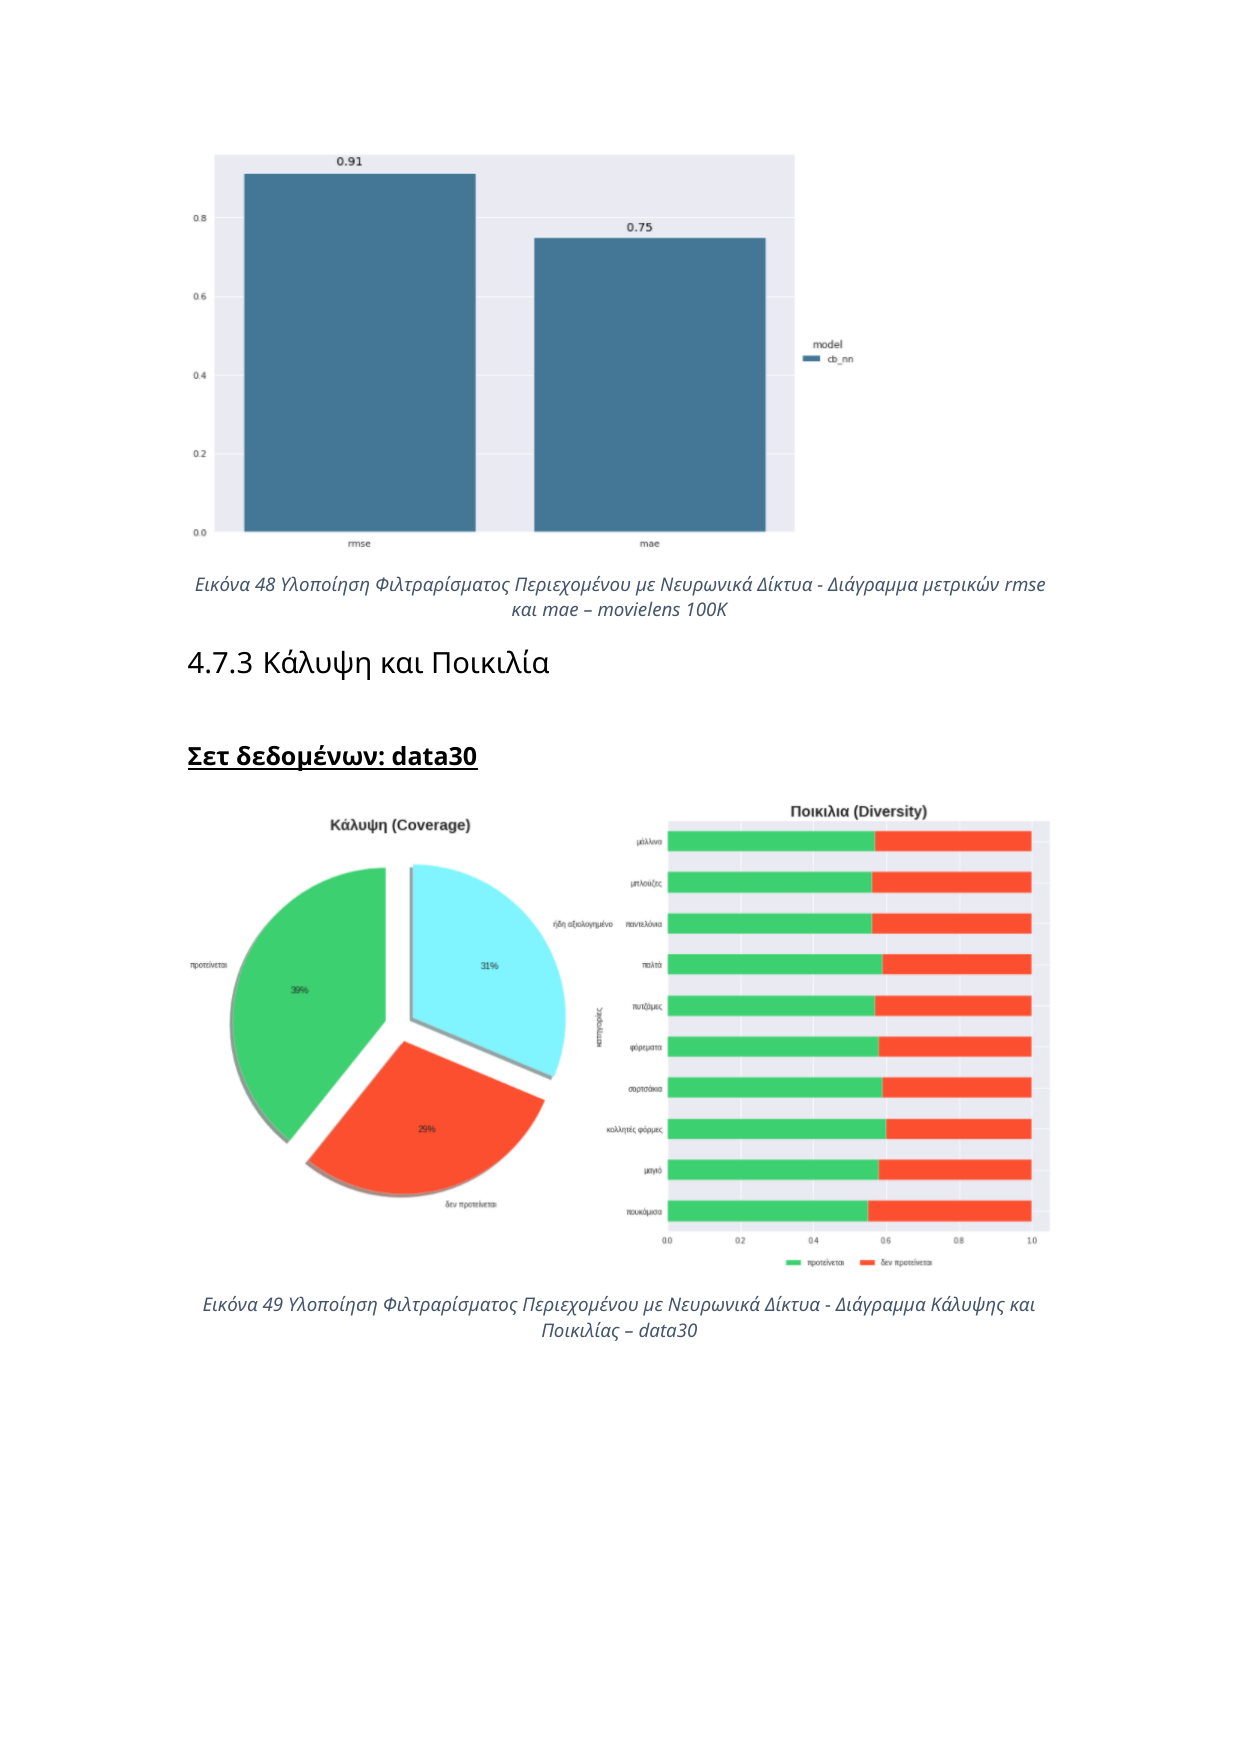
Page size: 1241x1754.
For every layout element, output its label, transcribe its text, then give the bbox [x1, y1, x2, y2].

subtitle Κάλυψη και Ποικιλία [187, 643, 1053, 682]
picture [187, 792, 1053, 1273]
text Σετ δεδομένων: data30 [187, 739, 1053, 773]
picture [187, 150, 858, 552]
